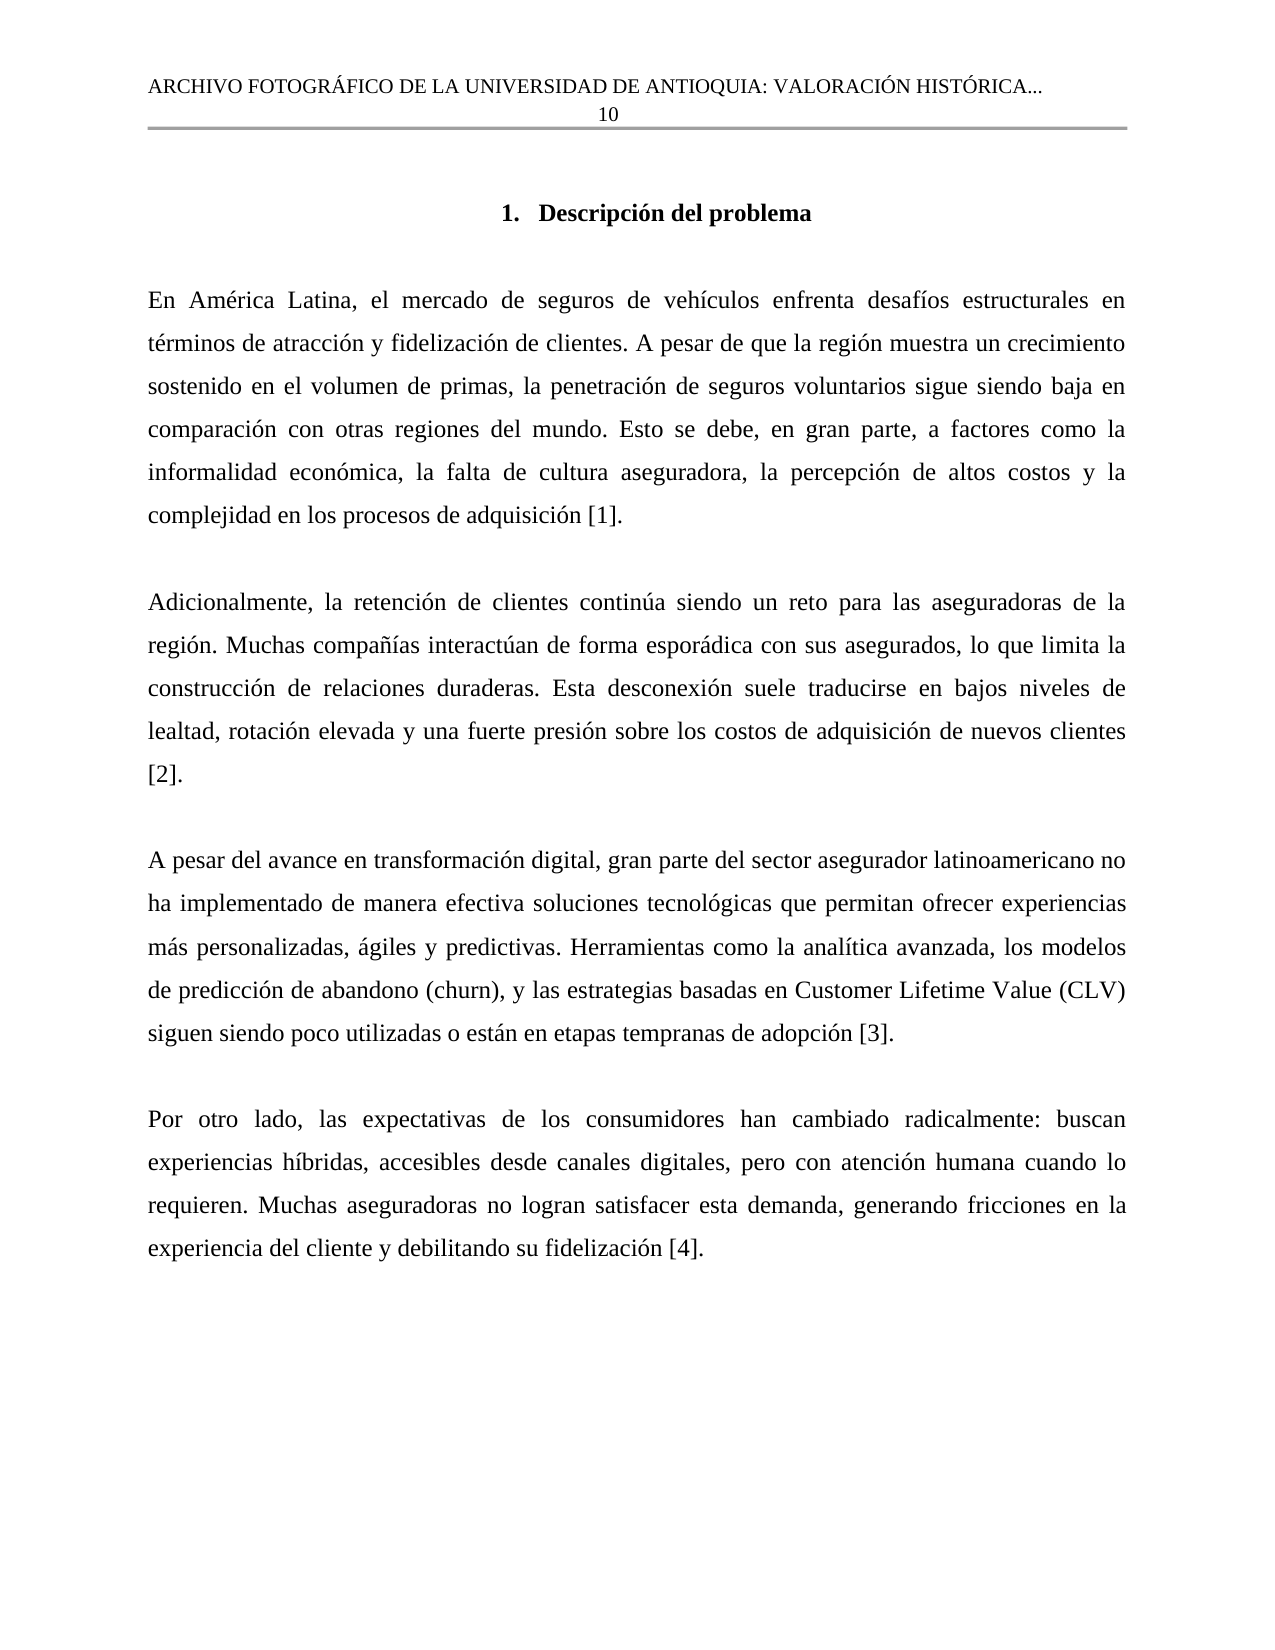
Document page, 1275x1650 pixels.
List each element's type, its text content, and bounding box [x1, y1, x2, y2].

text Adicionalmente, la retención de clientes continúa siendo un reto para las aseguradoras de la región. Muchas compañías interactúan de forma esporádica con sus asegurados, lo que limita la construcción de relaciones duraderas. Esta desconexión suele traducirse en bajos niveles de lealtad, rotación elevada y una fuerte presión sobre los costos de adquisición de nuevos clientes [2]. [148, 587, 1127, 788]
subtitle Descripción del problema [185, 198, 1127, 227]
text A pesar del avance en transformación digital, gran parte del sector asegurador latinoamericano no ha implementado de manera efectiva soluciones tecnológicas que permitan ofrecer experiencias más personalizadas, ágiles y predictivas. Herramientas como la analítica avanzada, los modelos de predicción de abandono (churn), y las estrategias basadas en Customer Lifetime Value (CLV) siguen siendo poco utilizadas o están en etapas tempranas de adopción [3]. [148, 845, 1127, 1047]
text En América Latina, el mercado de seguros de vehículos enfrenta desafíos estructurales en términos de atracción y fidelización de clientes. A pesar de que la región muestra un crecimiento sostenido en el volumen de primas, la penetración de seguros voluntarios sigue siendo baja en comparación con otras regiones del mundo. Esto se debe, en gran parte, a factores como la informalidad económica, la falta de cultura aseguradora, la percepción de altos costos y la complejidad en los procesos de adquisición [1]. [148, 285, 1127, 529]
text Por otro lado, las expectativas de los consumidores han cambiado radicalmente: buscan experiencias híbridas, accesibles desde canales digitales, pero con atención humana cuando lo requieren. Muchas aseguradoras no logran satisfacer esta demanda, generando fricciones en la experiencia del cliente y debilitando su fidelización [4]. [148, 1104, 1127, 1262]
